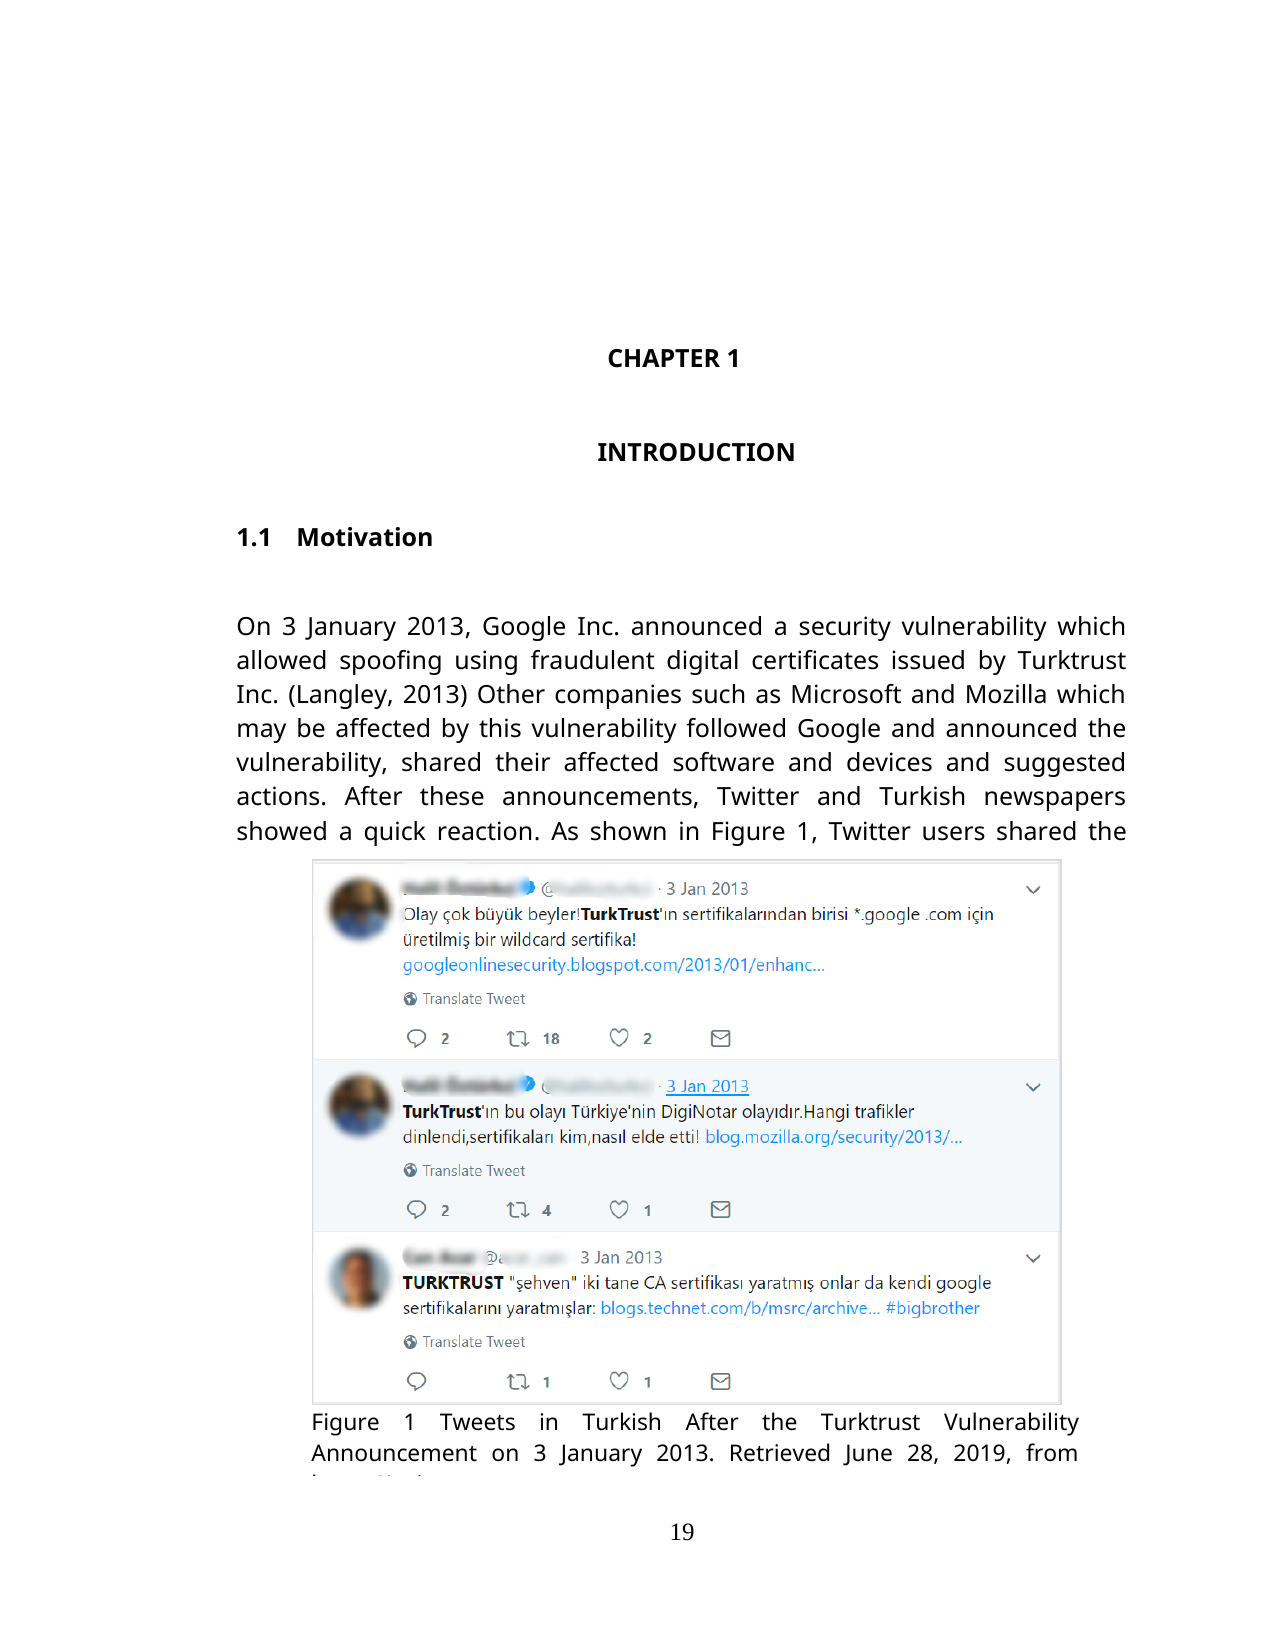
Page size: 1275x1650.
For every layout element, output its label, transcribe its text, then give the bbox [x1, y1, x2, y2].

subtitle INTRODUCTION [236, 430, 1127, 470]
subtitle Motivation [236, 520, 1127, 554]
picture [313, 861, 1060, 1404]
text On 3 January 2013, Google Inc. announced a security vulnerability which allowed spoofing using fraudulent digital certificates issued by Turktrust Inc. (Langley, 2013) Other companies such as Microsoft and Mozilla which may be affected by this vulnerability followed Google and announced the vulnerability, shared their affected software and devices and suggested actions. After these announcements, Twitter and Turkish newspapers showed a quick reaction. As shown in Figure 1, Twitter users shared the news on the same day immediately after the announcement on 3 January 2013. [236, 609, 1127, 847]
text CHAPTER 1C [236, 340, 1127, 374]
